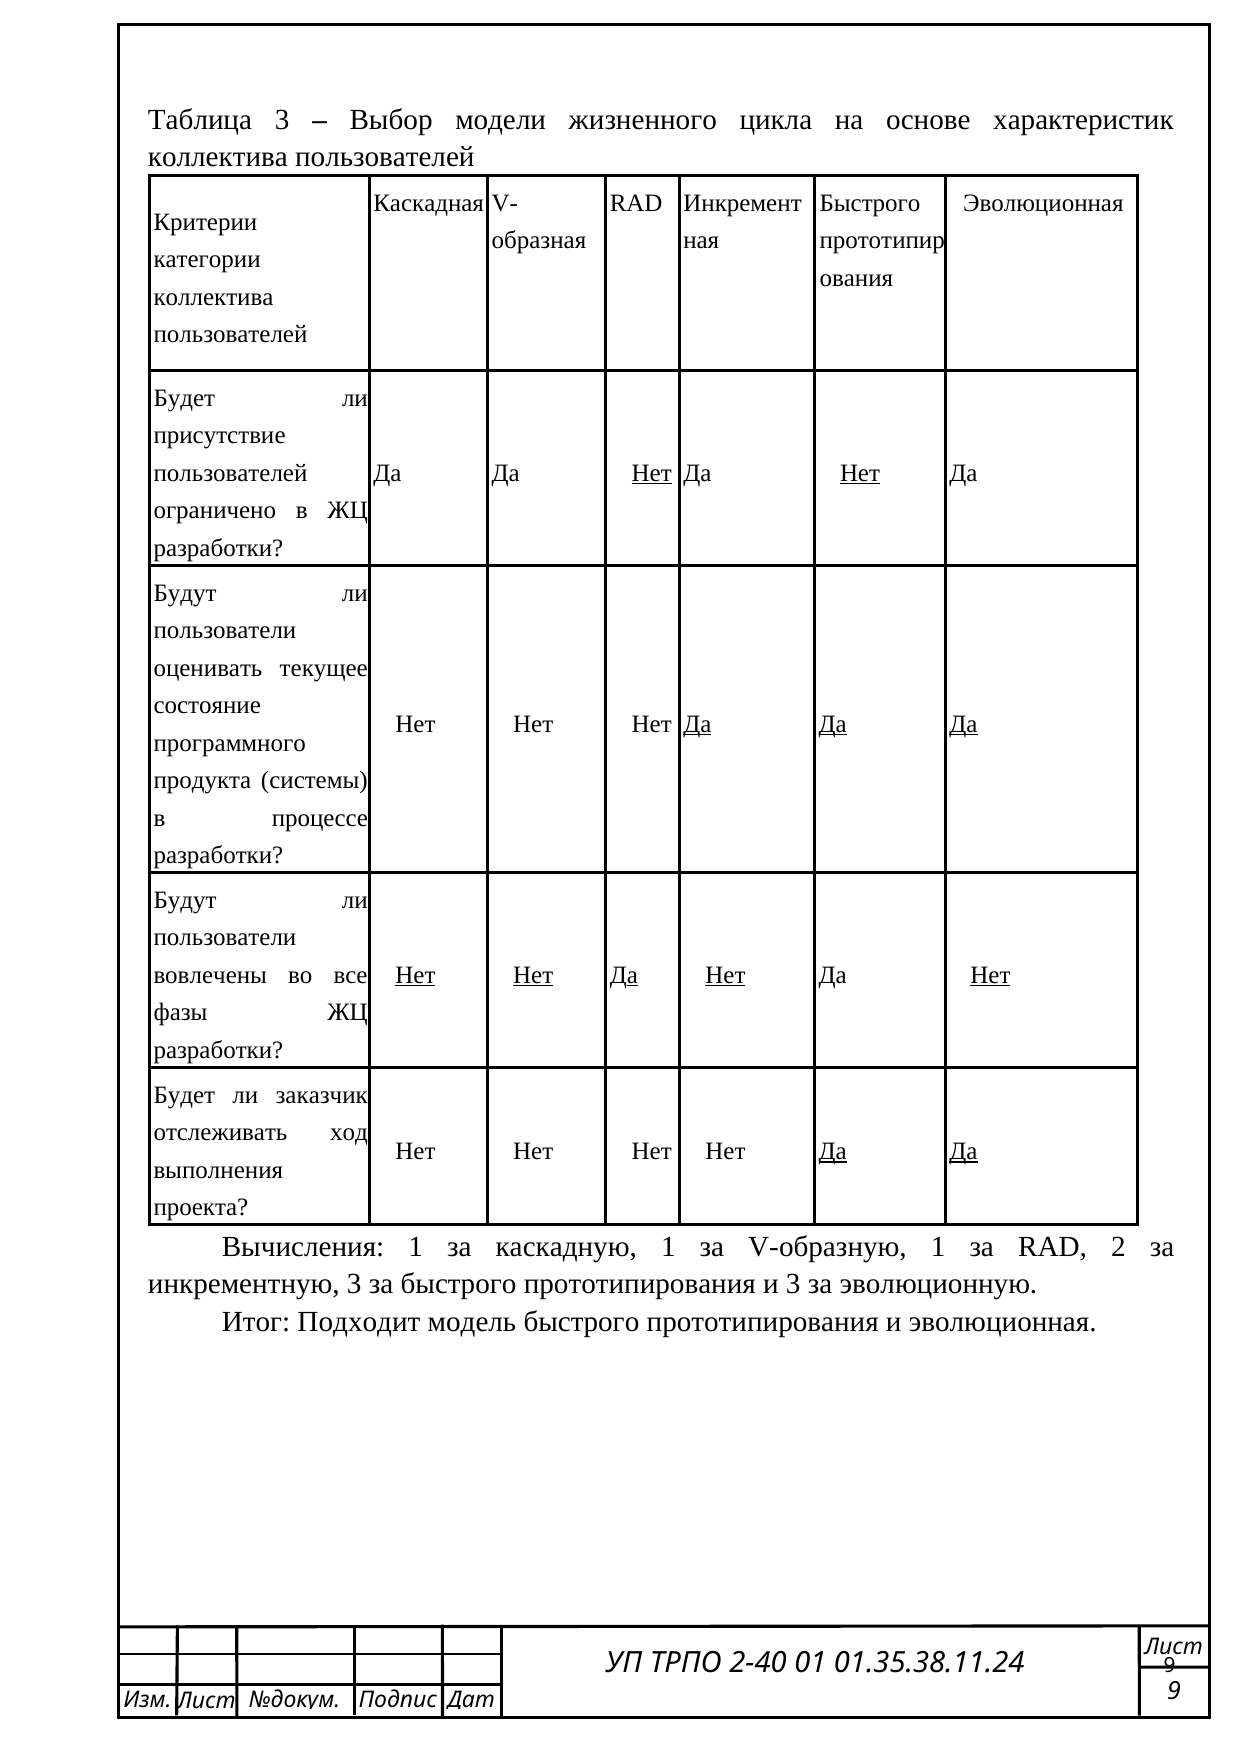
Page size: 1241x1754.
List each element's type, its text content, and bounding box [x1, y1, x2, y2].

table_cell Нет [489, 567, 604, 871]
table_header Инкрементная [681, 177, 813, 369]
table_cell Да [816, 567, 944, 871]
table_cell Да [681, 567, 813, 871]
table_header RAD [607, 177, 678, 369]
table_cell Да [947, 372, 1136, 563]
table_cell Нет [371, 1069, 486, 1223]
table_cell Да [489, 372, 604, 563]
table_cell Будет ли заказчик отслеживать ход выполнения проекта? [151, 1069, 368, 1223]
table_cell Нет [607, 1069, 678, 1223]
table_cell Да [816, 874, 944, 1066]
text Таблица 3 – Выбор модели жизненного цикла на основе характеристик коллектива пользователей [148, 99, 1174, 174]
table_cell Нет [607, 372, 678, 563]
table_cell Да [947, 567, 1136, 871]
table_cell Нет [371, 567, 486, 871]
table_cell Будут ли пользователи вовлечены во все фазы ЖЦ разработки? [151, 874, 368, 1066]
table_header Критерии категории коллектива пользователей [151, 177, 368, 369]
table_cell Нет [816, 372, 944, 563]
table_cell Будет ли присутствие пользователей ограничено в ЖЦ разработки? [151, 372, 368, 563]
table_cell Будут ли пользователи оценивать текущее состояние программного продукта (системы) в процессе разработки? [151, 567, 368, 871]
text Вычисления: 1 за каскадную, 1 за V-образную, 1 за RAD, 2 за инкрементную, 3 за быстрого прототипирования и 3 за эволюционную. [148, 1226, 1175, 1301]
text Итог: Подходит модель быстрого прототипирования и эволюционная. [148, 1301, 1175, 1339]
table_cell Нет [607, 567, 678, 871]
table_cell Нет [489, 874, 604, 1066]
table_cell Нет [681, 874, 813, 1066]
table_cell Да [607, 874, 678, 1066]
table_cell Нет [947, 874, 1136, 1066]
table_cell Да [816, 1069, 944, 1223]
table_cell Нет [681, 1069, 813, 1223]
table_cell Нет [489, 1069, 604, 1223]
table_cell Да [947, 1069, 1136, 1223]
table_cell Да [371, 372, 486, 563]
table_cell Да [681, 372, 813, 563]
table_header V-образная [489, 177, 604, 369]
table_cell Нет [371, 874, 486, 1066]
table_header Каскадная [371, 177, 486, 369]
table_header Эволюционная [947, 177, 1136, 369]
table_header Быстрого прототипирования [816, 177, 944, 369]
